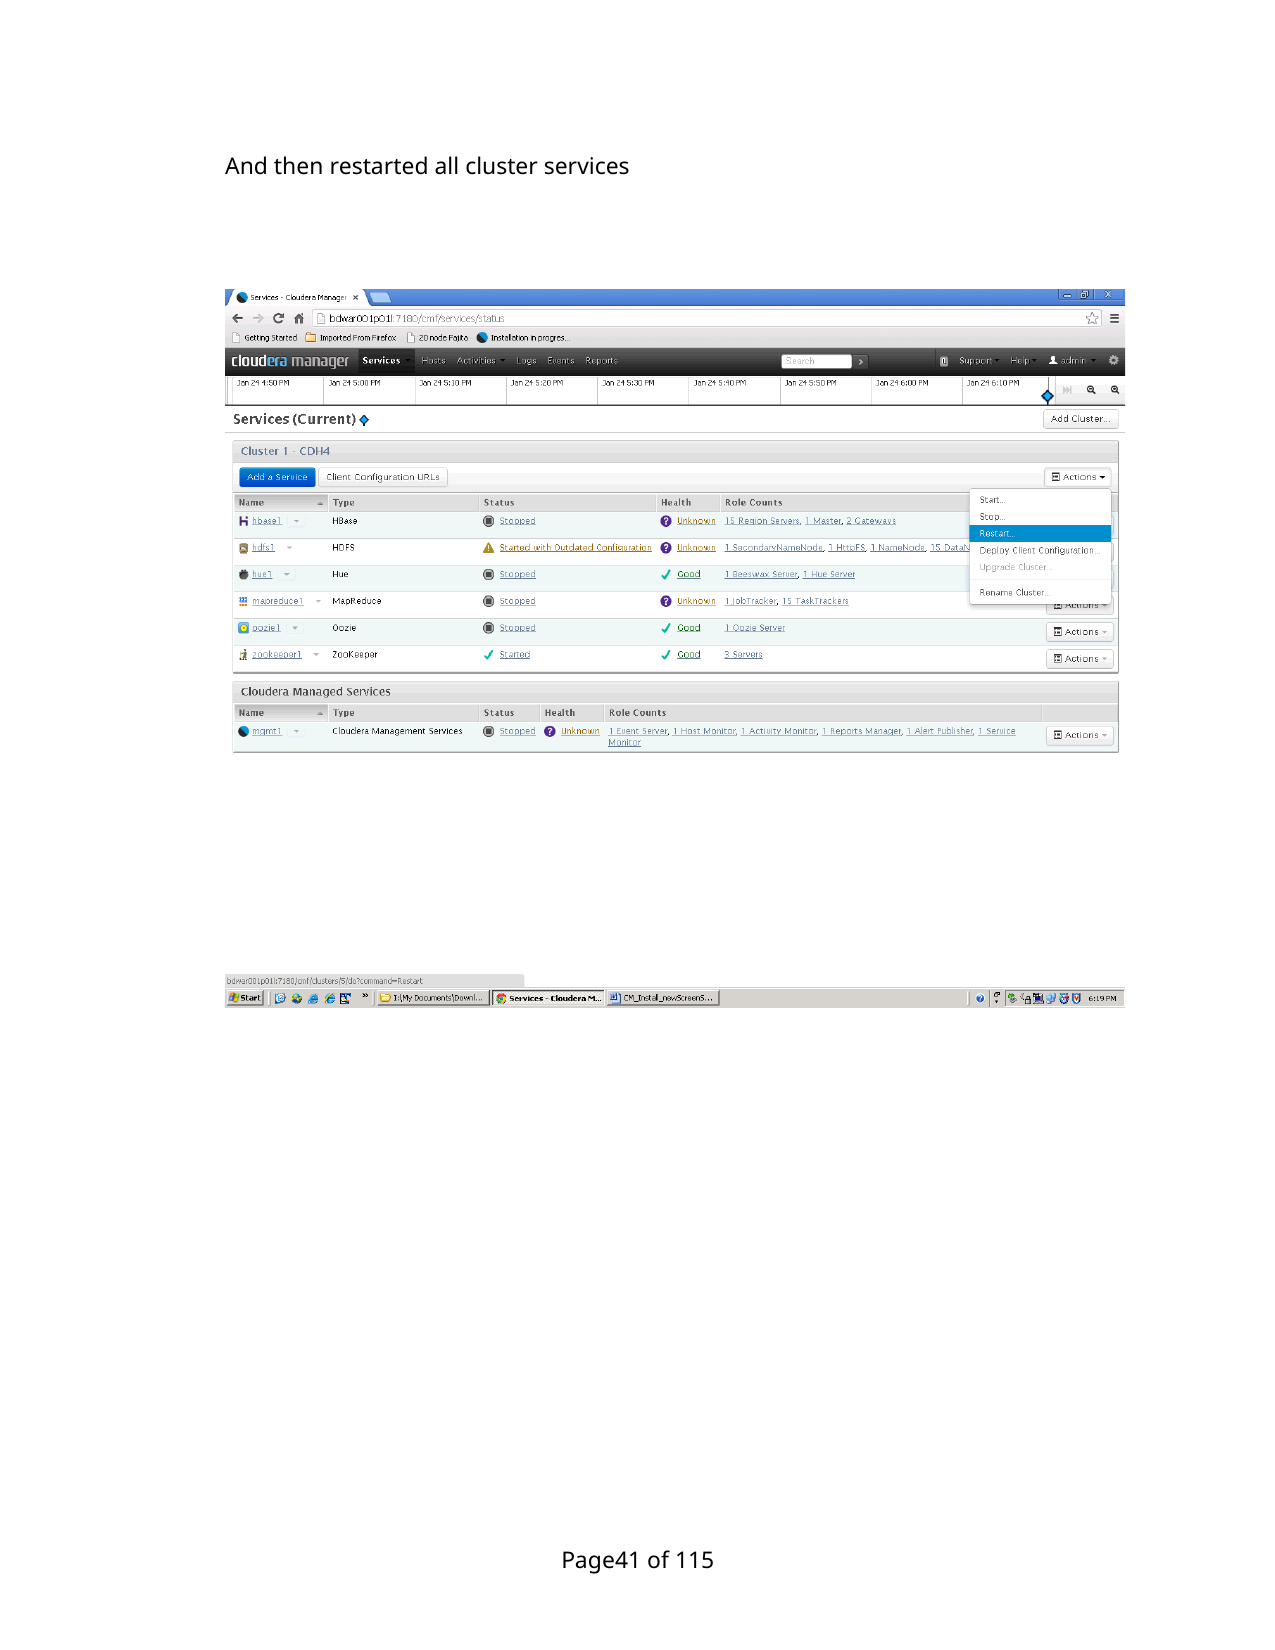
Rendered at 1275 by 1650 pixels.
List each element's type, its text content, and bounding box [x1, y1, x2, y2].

picture [225, 289, 1125, 1008]
text And then restarted all cluster services [225, 150, 1125, 289]
